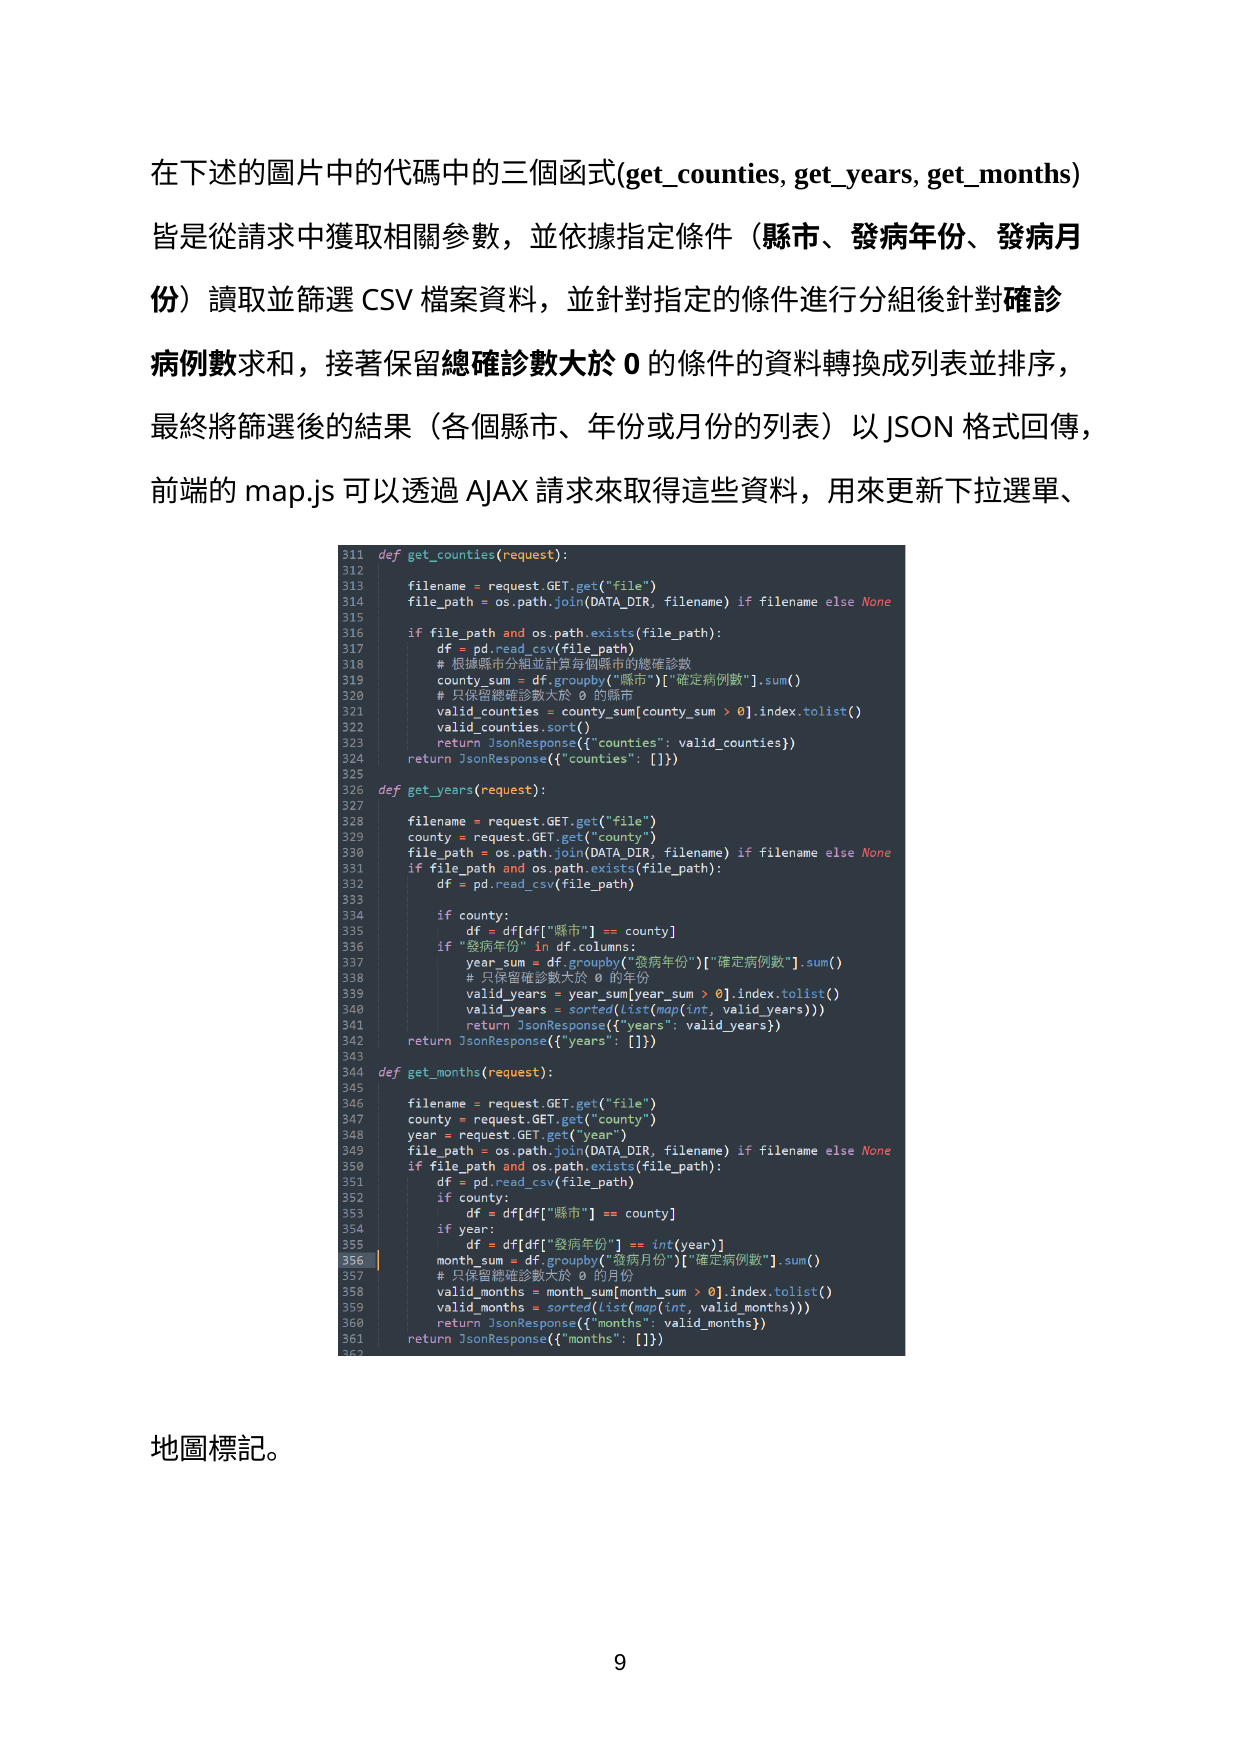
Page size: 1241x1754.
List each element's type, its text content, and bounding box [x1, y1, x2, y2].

picture [338, 545, 906, 1356]
